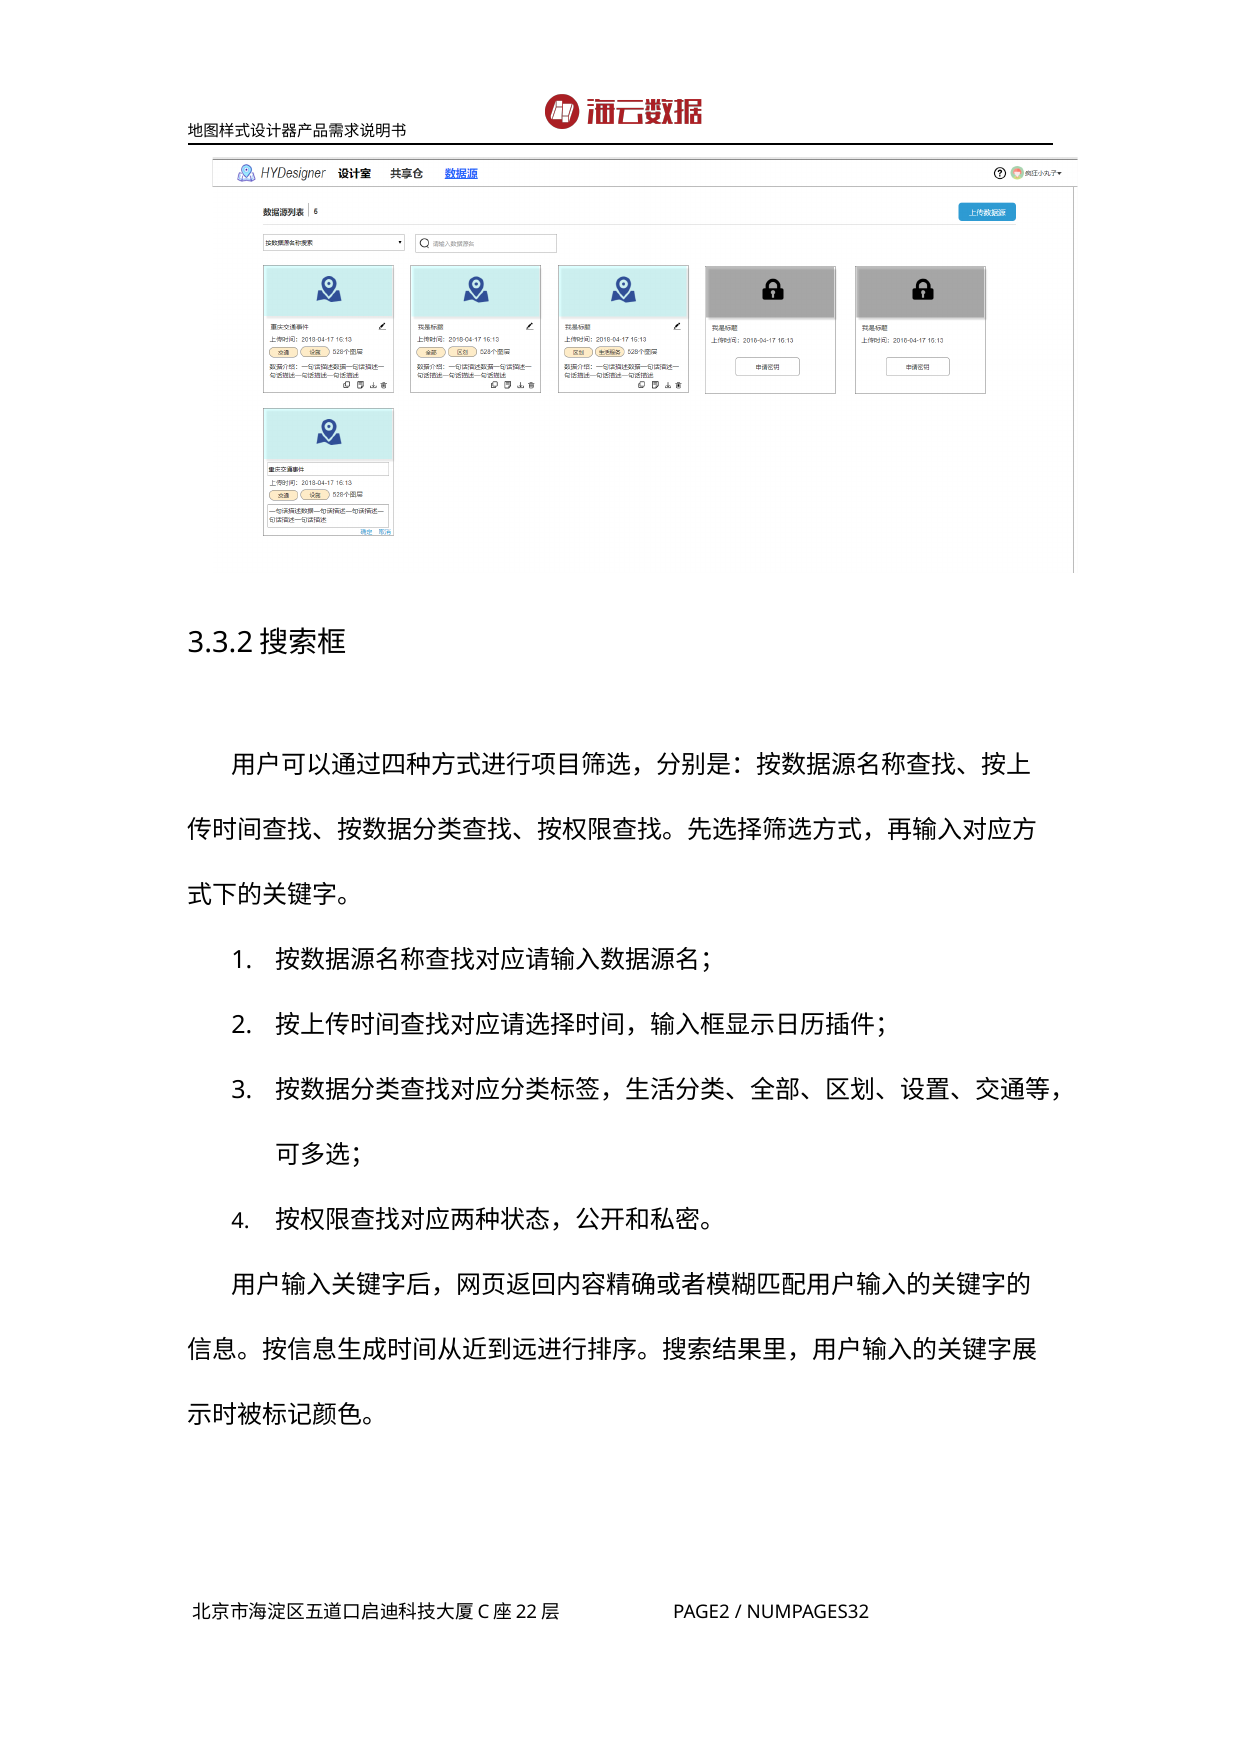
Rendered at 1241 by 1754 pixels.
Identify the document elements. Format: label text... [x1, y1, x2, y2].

text 用户可以通过四种方式进行项目筛选，分别是：按数据源名称查找、按上传时间查找、按数据分类查找、按权限查找。先选择筛选方式，再输入对应方式下的关键字。 [187, 730, 1053, 925]
list 按权限查找对应两种状态，公开和私密。 [231, 1185, 1053, 1250]
text 用户输入关键字后，网页返回内容精确或者模糊匹配用户输入的关键字的信息。按信息生成时间从近到远进行排序。搜索结果里，用户输入的关键字展示时被标记颜色。 [187, 1250, 1053, 1445]
picture [536, 88, 713, 137]
list 按数据源名称查找对应请输入数据源名； [231, 925, 1053, 990]
list 按上传时间查找对应请选择时间，输入框显示日历插件； [231, 990, 1053, 1055]
list 按数据分类查找对应分类标签，生活分类、全部、区划、设置、交通等，可多选； [231, 1055, 1053, 1185]
subtitle 3.3.2搜索框 [187, 607, 1053, 672]
picture [212, 157, 1078, 573]
